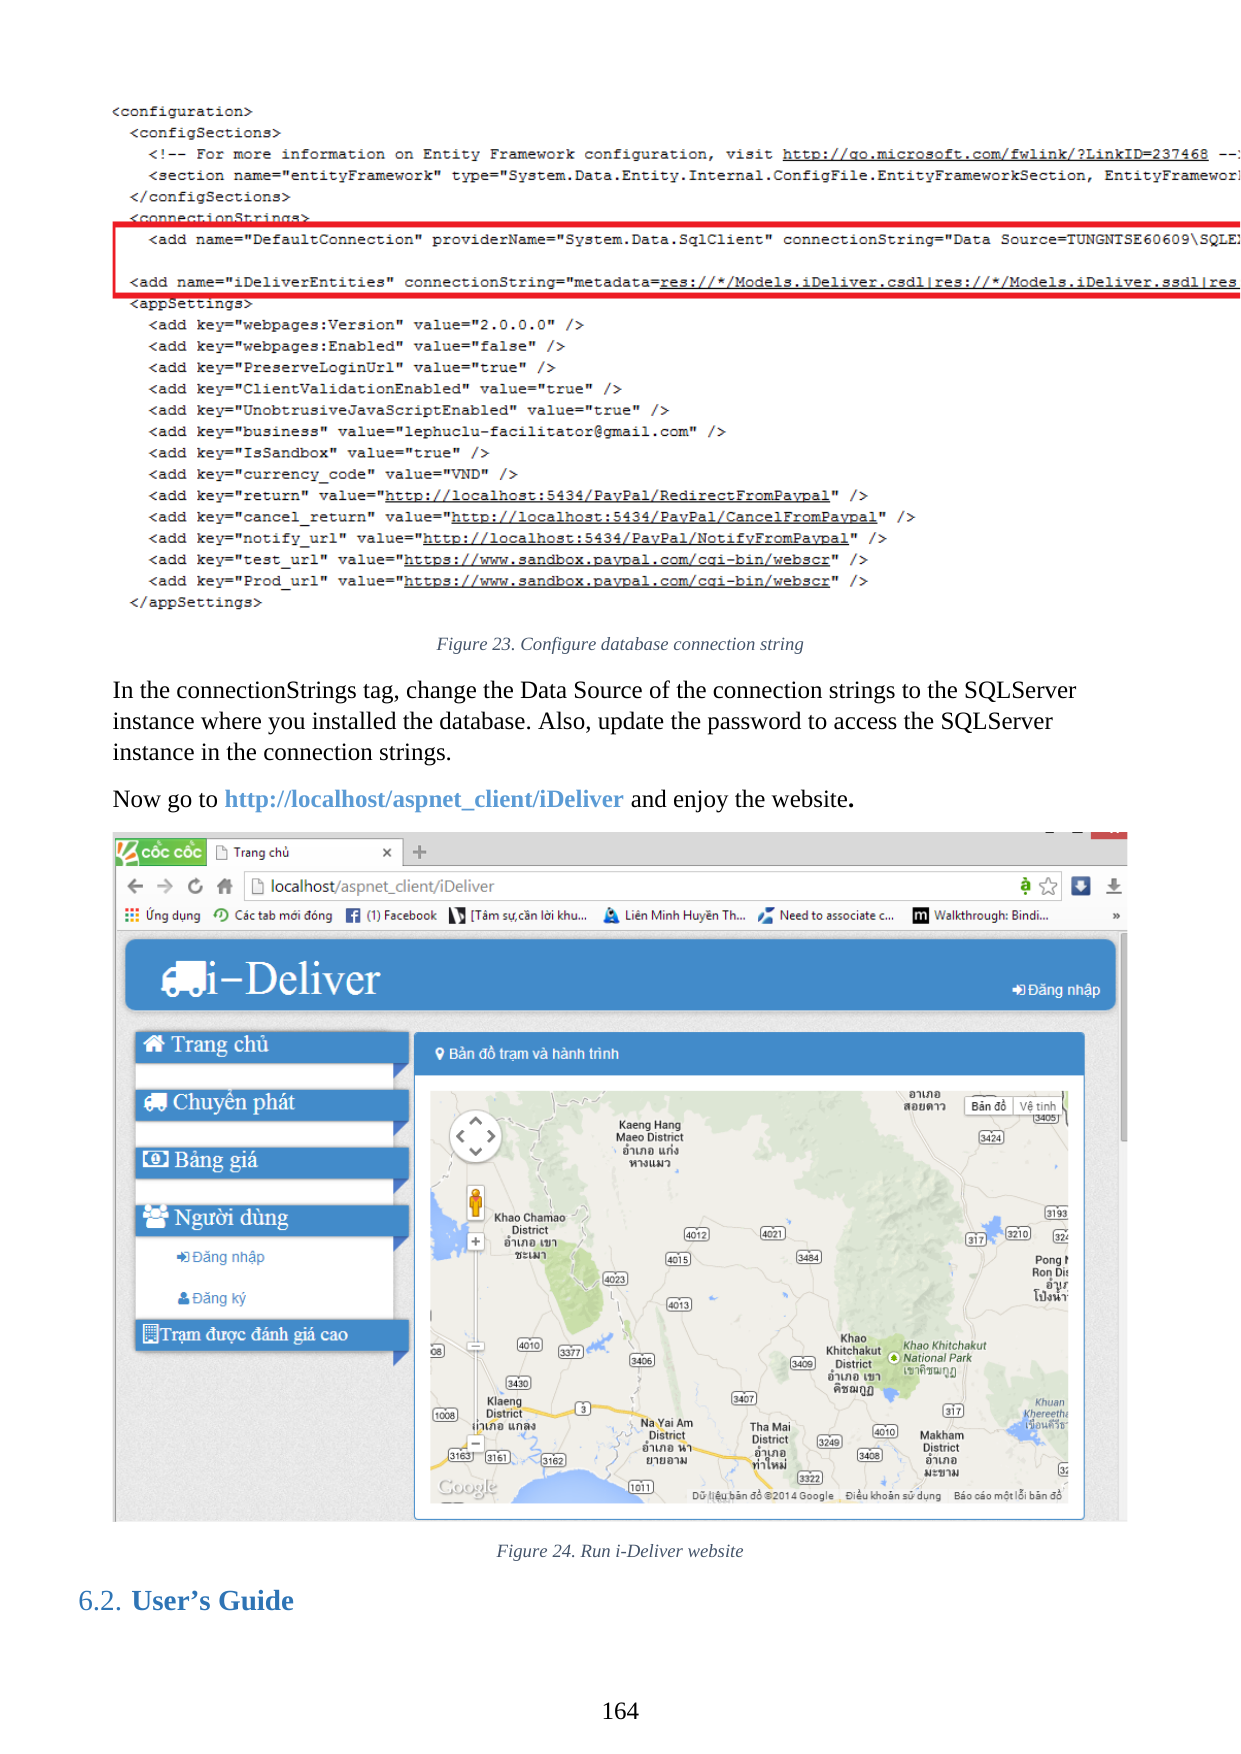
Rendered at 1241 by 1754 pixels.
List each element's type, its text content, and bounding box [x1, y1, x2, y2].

picture [112, 832, 1128, 1522]
text In the connectionStrings tag, change the Data Source of the connection strings to the SQLServer instance where you installed the database. Also, update the password to access the SQLServer instance in the connection strings. [112, 675, 1128, 766]
picture [112, 103, 1241, 614]
text Now go to http://localhost/aspnet_client/iDeliver and enjoy the website. [112, 784, 1128, 813]
subtitle User’s Guide [122, 1583, 1128, 1616]
